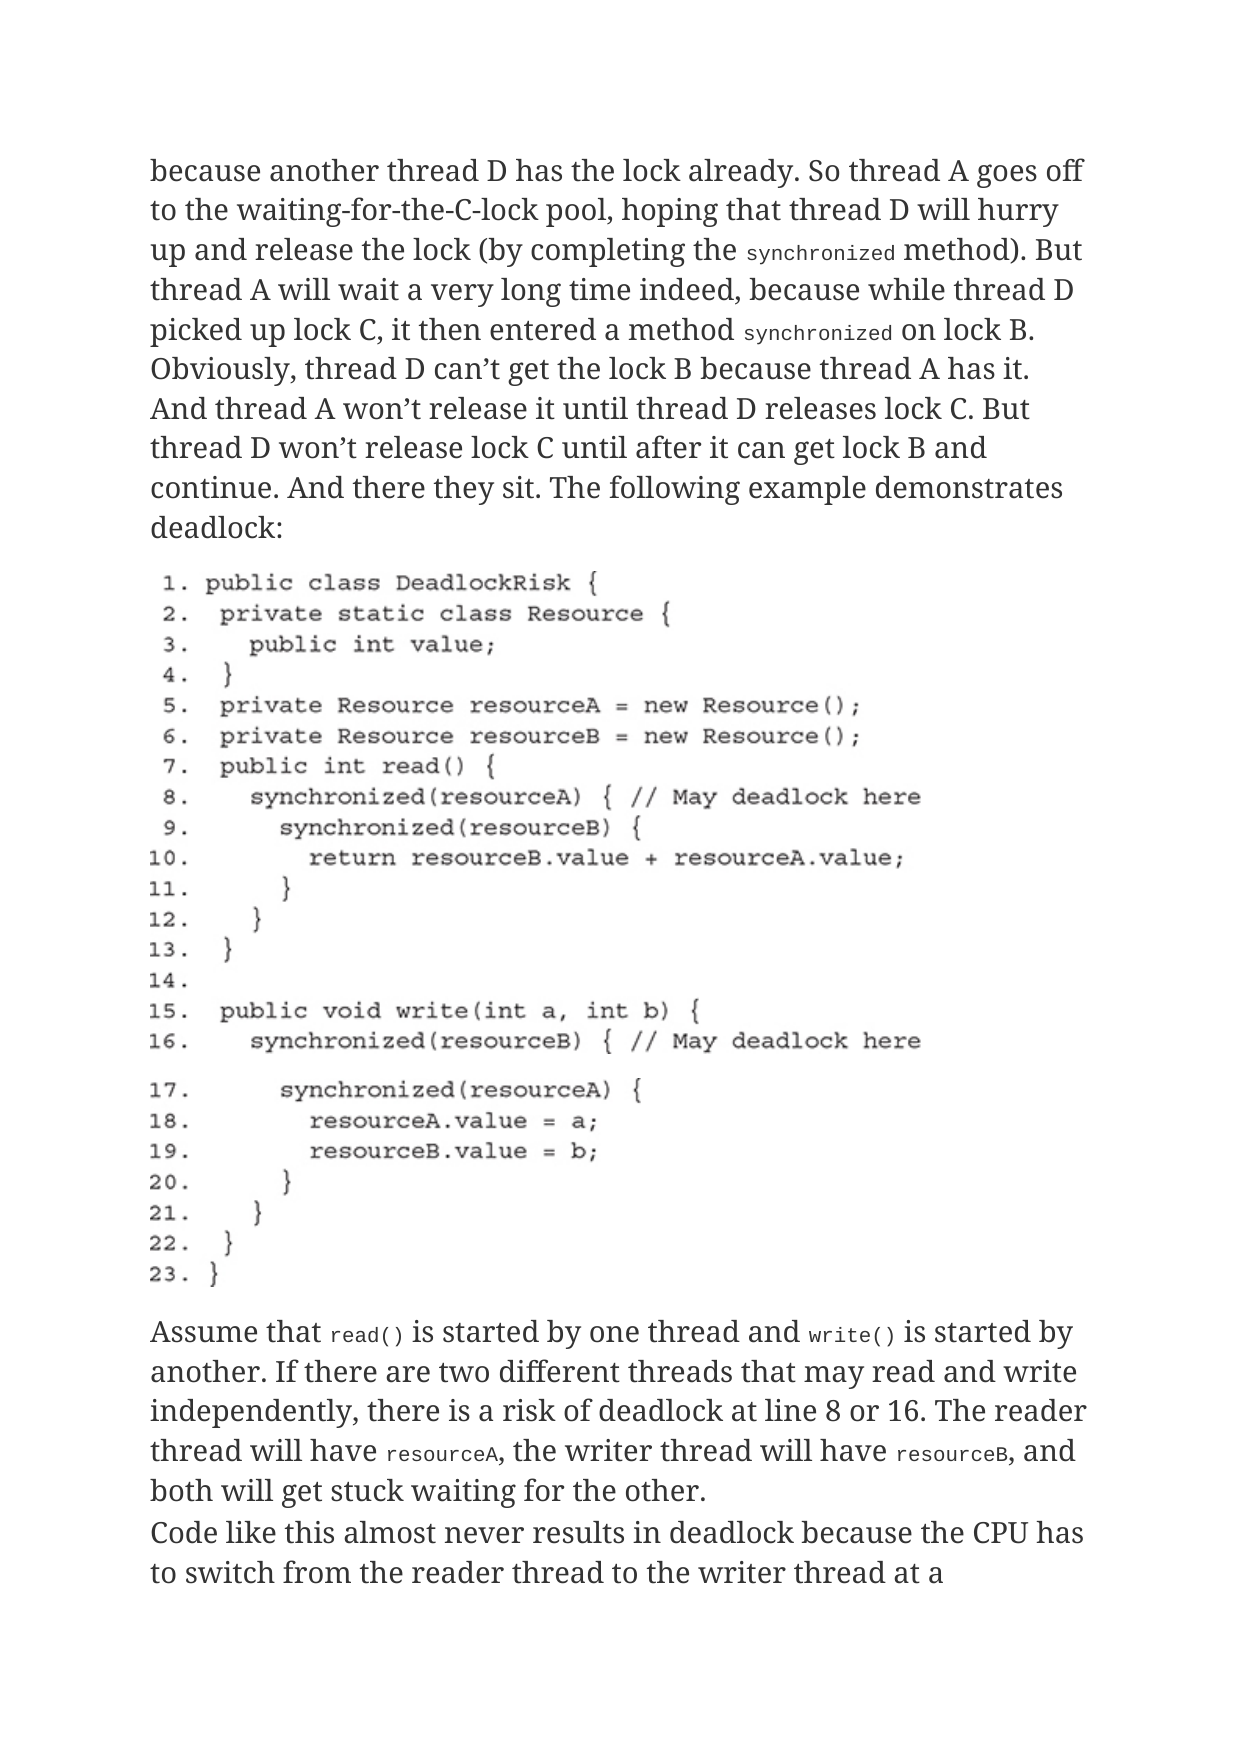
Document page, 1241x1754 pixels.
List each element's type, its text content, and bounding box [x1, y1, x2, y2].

picture [150, 571, 921, 1054]
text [150, 150, 1090, 547]
picture [150, 1078, 641, 1287]
text Assume that read() is started by one thread and write() is started by another. If there are two different threads that may read and write independently, there is a risk of deadlock at line 8 or 16. The reader thread will have resourceA, the writer thread will have resourceB, and both will get stuck waiting for the other. [150, 1311, 1090, 1510]
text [150, 1512, 1090, 1592]
